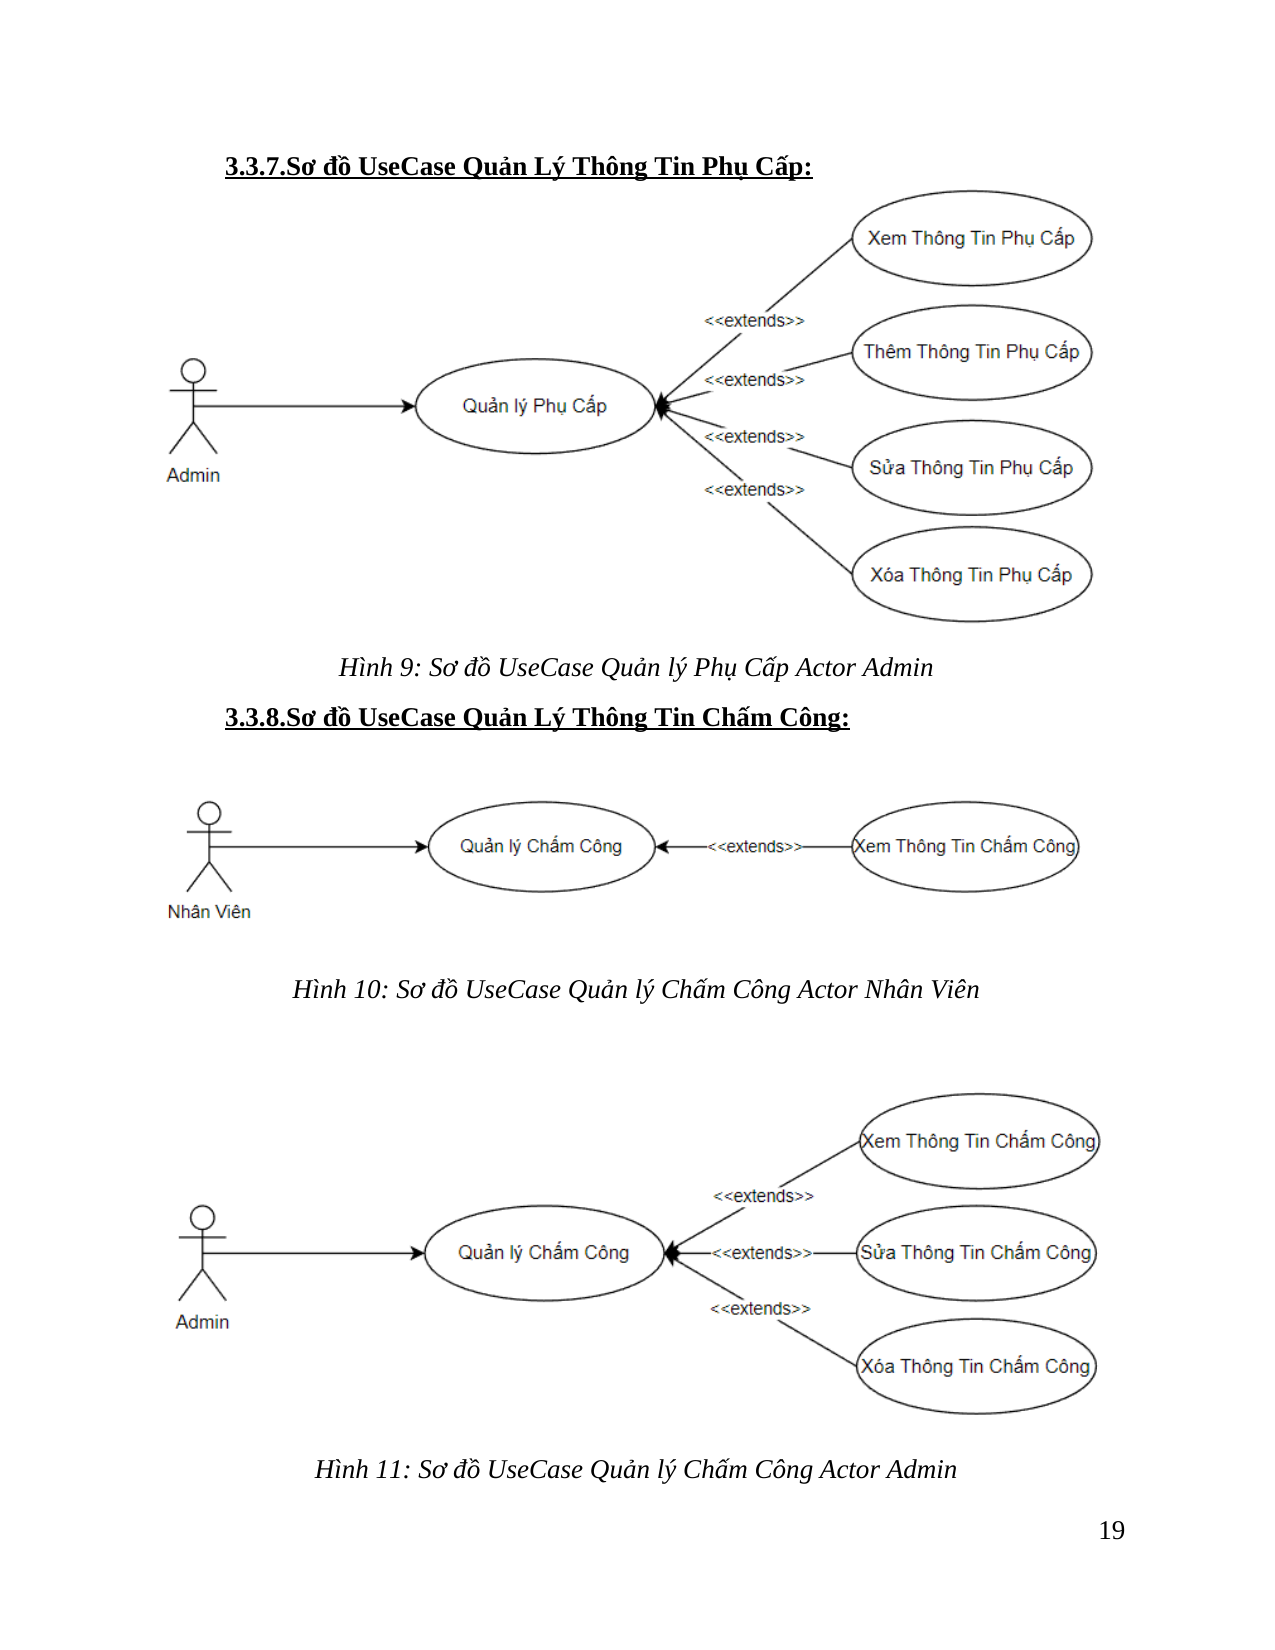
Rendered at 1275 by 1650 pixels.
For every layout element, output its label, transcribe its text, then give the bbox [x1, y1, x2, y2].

picture [150, 183, 1125, 632]
text Hình 10: Sơ đồ UseCase Quản lý Chấm Công Actor Nhân Viên [150, 973, 1125, 1004]
text Hình 9: Sơ đồ UseCase Quản lý Phụ Cấp Actor Admin [150, 651, 1125, 682]
text Hình 11: Sơ đồ UseCase Quản lý Chấm Công Actor Admin [150, 1453, 1125, 1484]
text 3.3.7.Sơ đồ UseCase Quản Lý Thông Tin Phụ Cấp: [225, 150, 1125, 181]
picture [150, 1059, 1125, 1435]
text 3.3.8.Sơ đồ UseCase Quản Lý Thông Tin Chấm Công: [225, 701, 1125, 732]
picture [150, 734, 1125, 954]
